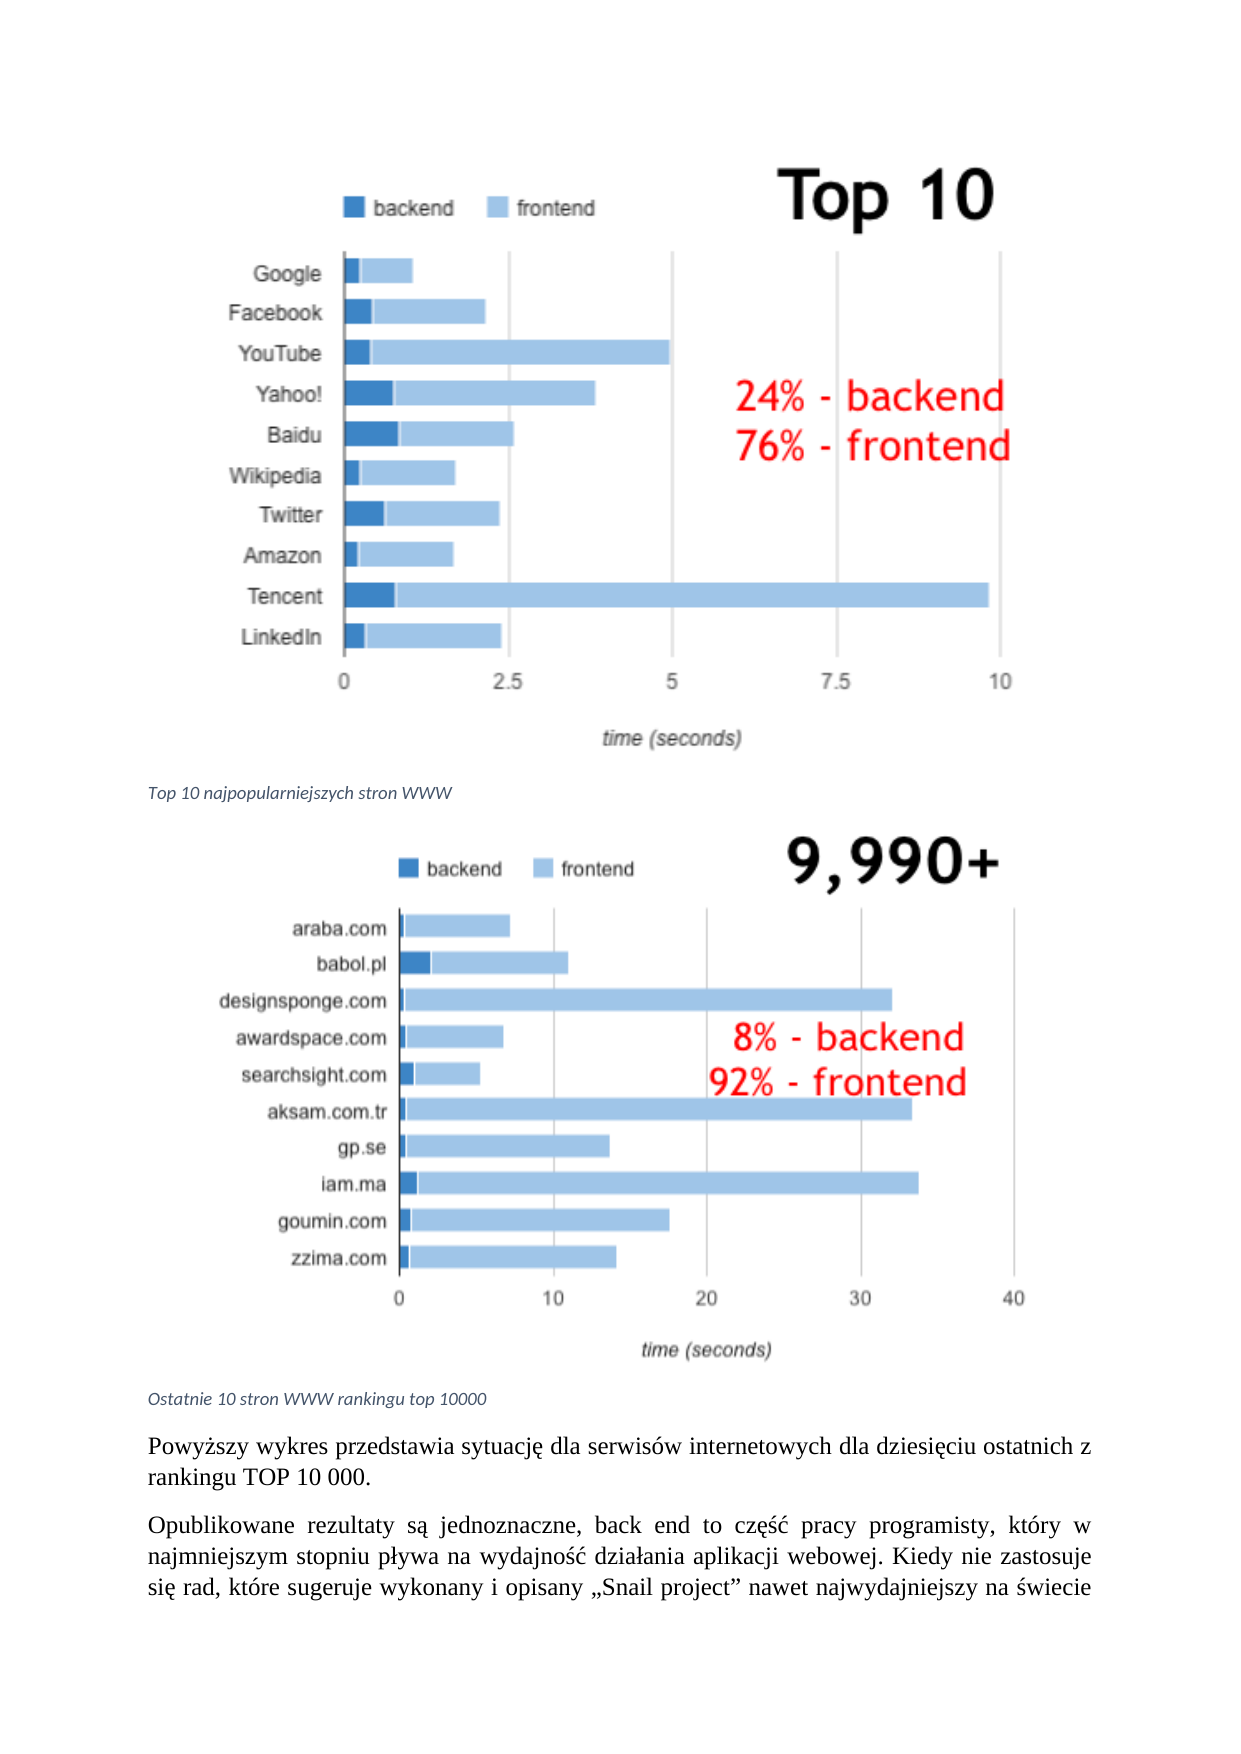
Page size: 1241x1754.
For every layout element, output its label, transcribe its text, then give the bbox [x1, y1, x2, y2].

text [148, 1510, 1093, 1601]
picture [208, 824, 1032, 1369]
picture [219, 147, 1022, 762]
text Ostatnie 10 stron WWW rankingu top 10000 [148, 1388, 1093, 1411]
text Powyższy wykres przedstawia sytuację dla serwisów internetowych dla dziesięciu ostatnich z rankingu TOP 10 000. [148, 1431, 1093, 1491]
text Top 10 najpopularniejszych stron WWW [148, 781, 1093, 804]
